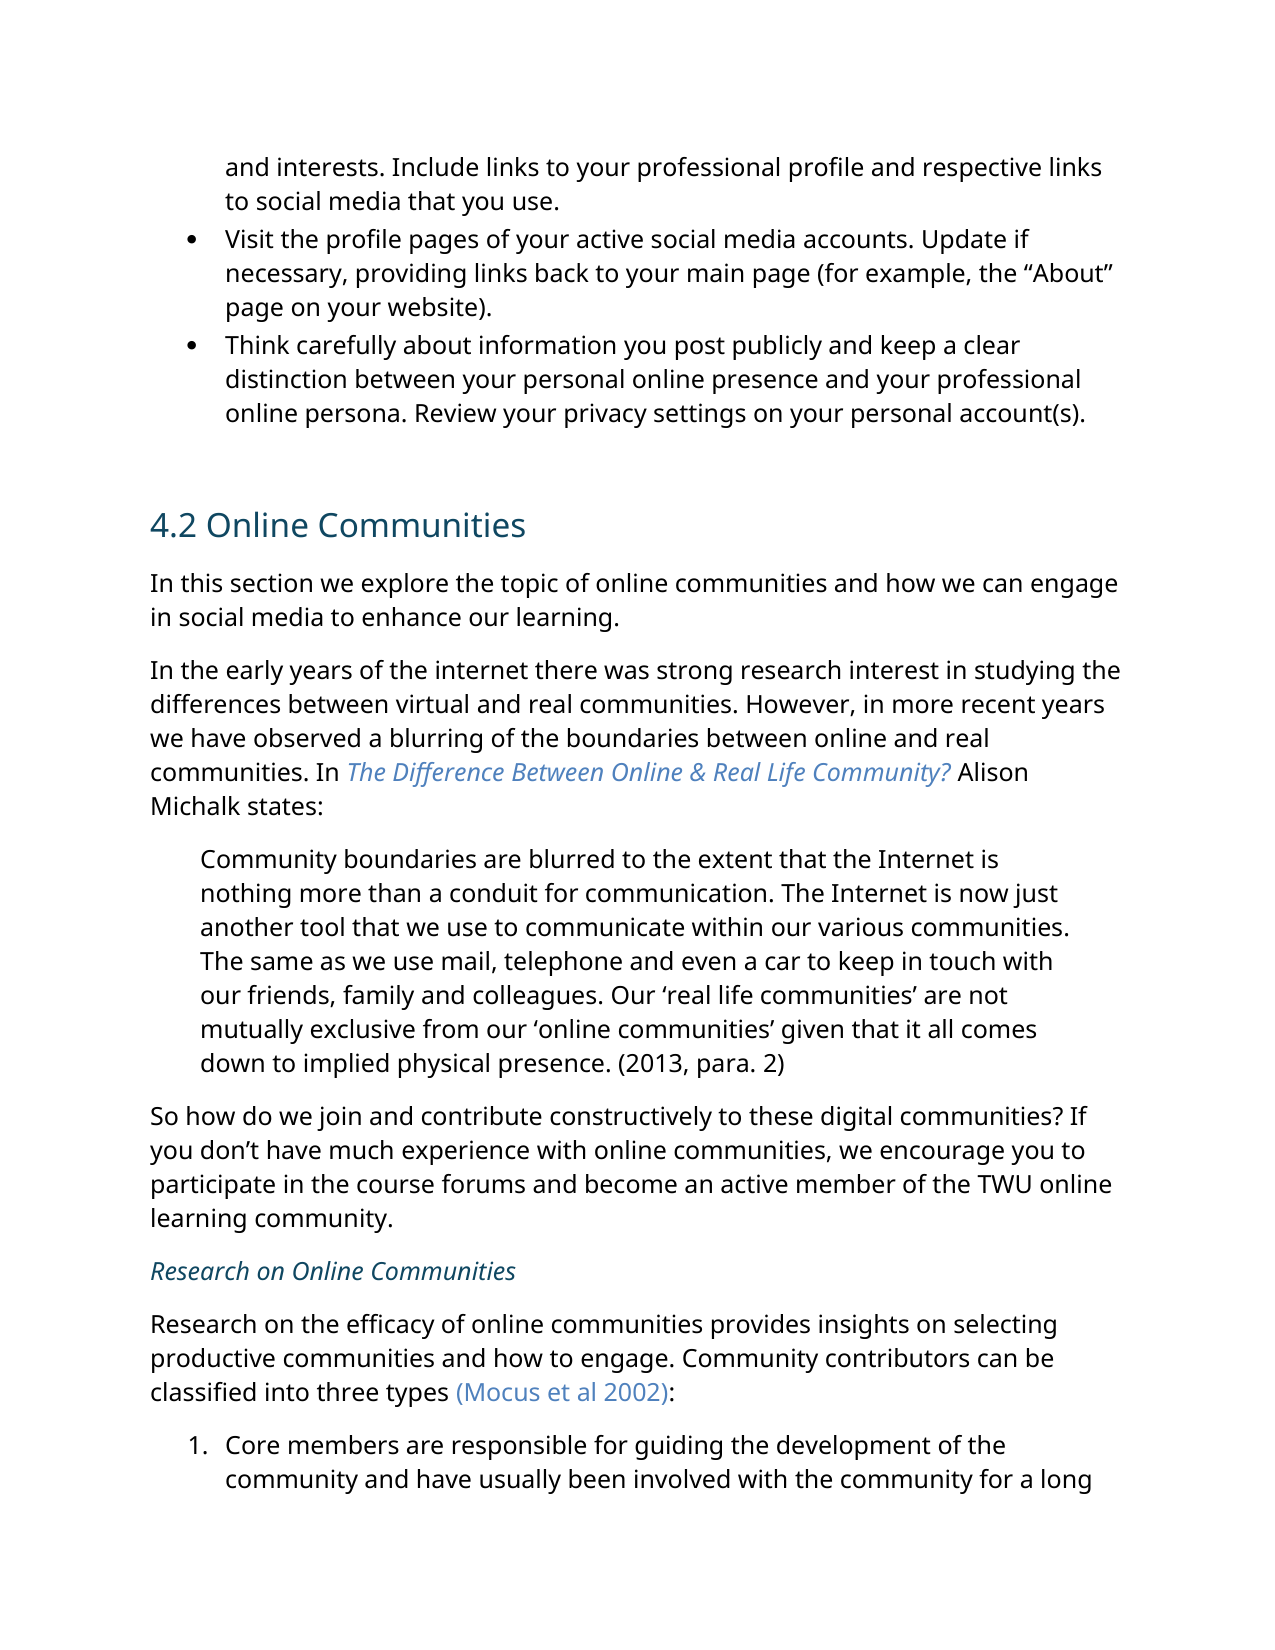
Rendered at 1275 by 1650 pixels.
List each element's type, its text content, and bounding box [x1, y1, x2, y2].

subtitle 4.2 Online Communities [150, 502, 1125, 547]
text In the early years of the internet there was strong research interest in studying the differences between virtual and real communities. However, in more recent years we have observed a blurring of the boundaries between online and real communities. In The Difference Between Online & Real Life Community? Alison Michalk states: [150, 653, 1125, 823]
list Visit the profile pages of your active social media accounts. Update if necessary, providing links back to your main page (for example, the “About” page on your website). [187, 222, 1125, 324]
list Think carefully about information you post publicly and keep a clear distinction between your personal online presence and your professional online persona. Review your privacy settings on your personal account(s). [187, 328, 1125, 430]
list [187, 150, 1125, 218]
text Community boundaries are blurred to the extent that the Internet is nothing more than a conduit for communication. The Internet is now just another tool that we use to communicate within our various communities. The same as we use mail, telephone and even a car to keep in touch with our friends, family and colleagues. Our ‘real life communities’ are not mutually exclusive from our ‘online communities’ given that it all comes down to implied physical presence. (2013, para. 2) [200, 842, 1075, 1080]
subtitle Research on Online Communities [150, 1254, 1125, 1288]
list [187, 1428, 1125, 1496]
text In this section we explore the topic of online communities and how we can engage in social media to enhance our learning. [150, 566, 1125, 634]
text Research on the efficacy of online communities provides insights on selecting productive communities and how to engage. Community contributors can be classified into three types (Mocus et al 2002): [150, 1307, 1125, 1409]
text So how do we join and contribute constructively to these digital communities? If you don’t have much experience with online communities, we encourage you to participate in the course forums and become an active member of the TWU online learning community. [150, 1099, 1125, 1235]
